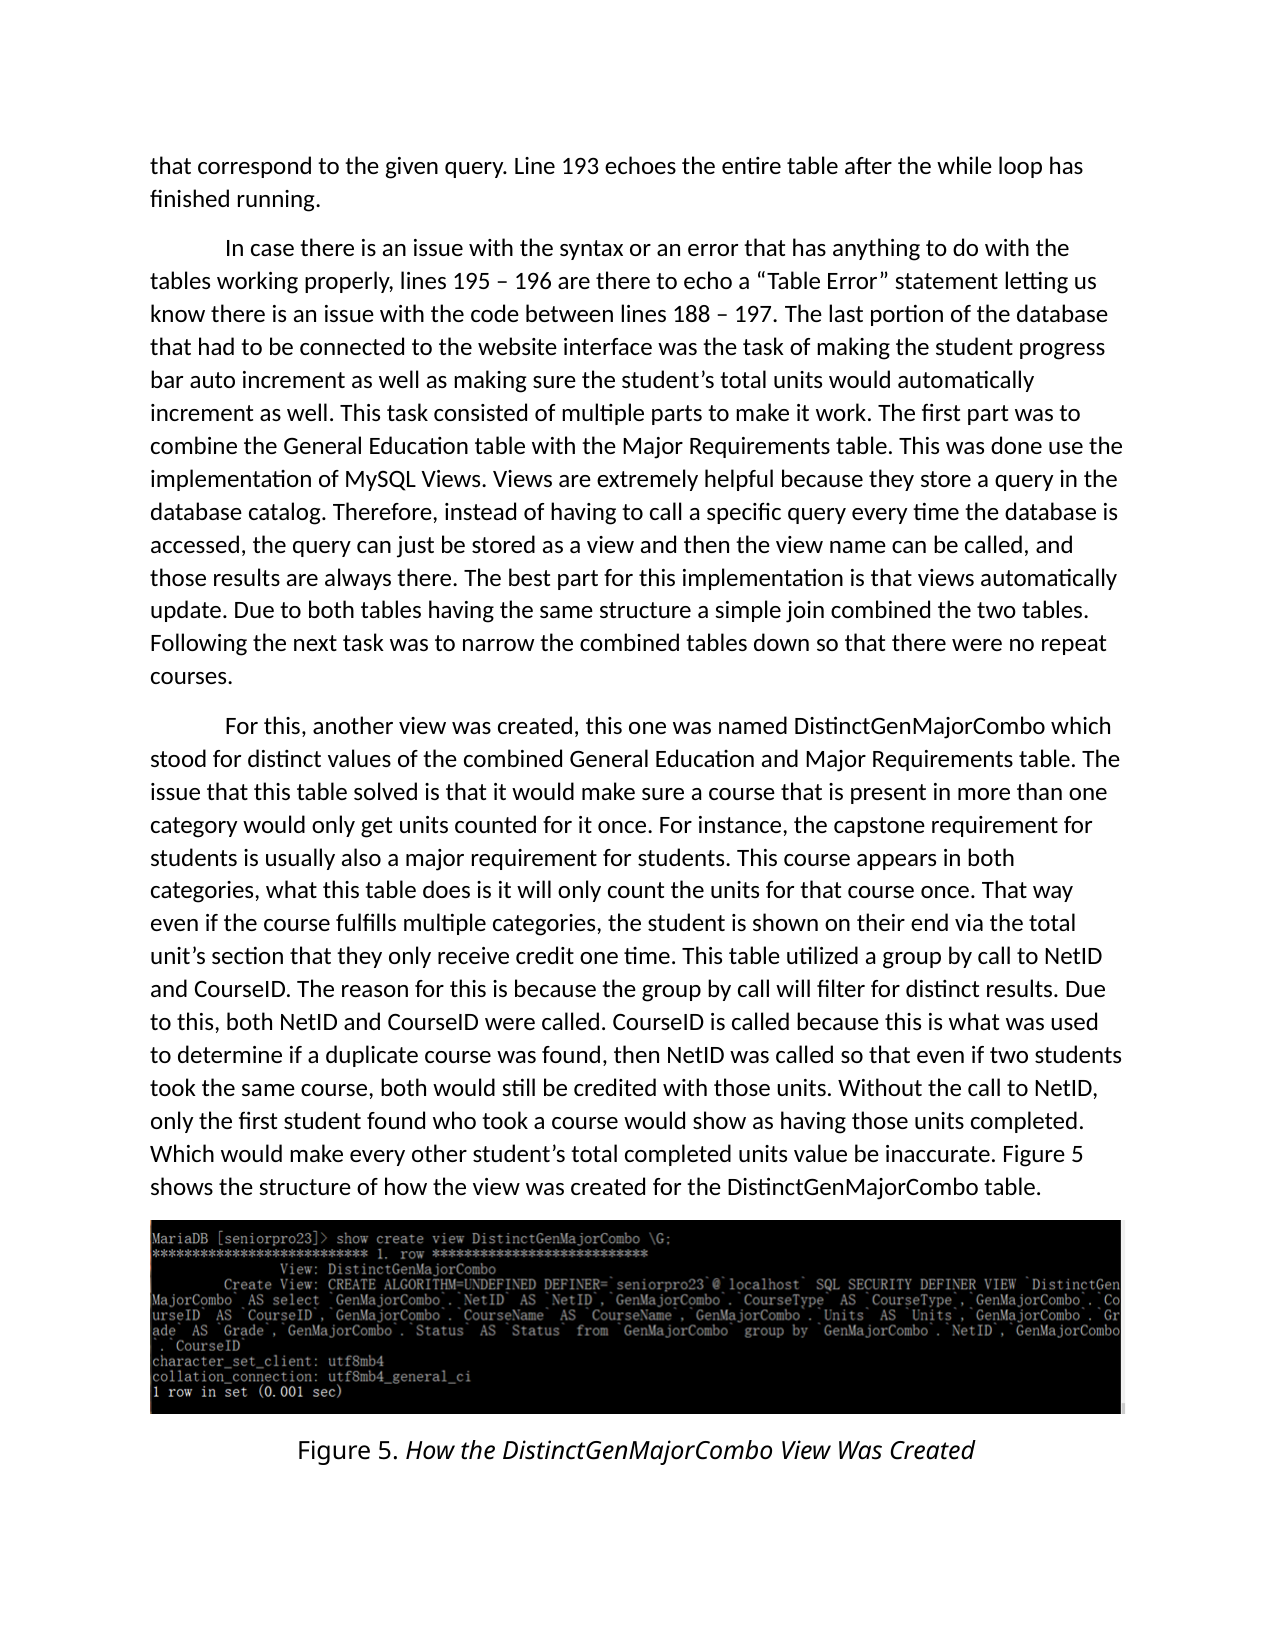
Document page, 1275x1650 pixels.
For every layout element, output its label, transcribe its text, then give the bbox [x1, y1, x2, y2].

subtitle Figure 5. How the DistinctGenMajorCombo View Was Created [150, 1432, 1125, 1466]
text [150, 150, 1125, 213]
text For this, another view was created, this one was named DistinctGenMajorCombo which stood for distinct values of the combined General Education and Major Requirements table. The issue that this table solved is that it would make sure a course that is present in more than one category would only get units counted for it once. For instance, the capstone requirement for students is usually also a major requirement for students. This course appears in both categories, what this table does is it will only count the units for that course once. That way even if the course fulfills multiple categories, the student is shown on their end via the total unit’s section that they only receive credit one time. This table utilized a group by call to NetID and CourseID. The reason for this is because the group by call will filter for distinct results. Due to this, both NetID and CourseID were called. CourseID is called because this is what was used to determine if a duplicate course was found, then NetID was called so that even if two students took the same course, both would still be credited with those units. Without the call to NetID, only the first student found who took a course would show as having those units completed. Which would make every other student’s total completed units value be inaccurate. Figure 5 shows the structure of how the view was created for the DistinctGenMajorCombo table. [150, 710, 1125, 1201]
text In case there is an issue with the syntax or an error that has anything to do with the tables working properly, lines 195 – 196 are there to echo a “Table Error” statement letting us know there is an issue with the code between lines 188 – 197. The last portion of the database that had to be connected to the website interface was the task of making the student progress bar auto increment as well as making sure the student’s total units would automatically increment as well. This task consisted of multiple parts to make it work. The first part was to combine the General Education table with the Major Requirements table. This was done use the implementation of MySQL Views. Views are extremely helpful because they store a query in the database catalog. Therefore, instead of having to call a specific query every time the database is accessed, the query can just be stored as a view and then the view name can be called, and those results are always there. The best part for this implementation is that views automatically update. Due to both tables having the same structure a simple join combined the two tables. Following the next task was to narrow the combined tables down so that there were no repeat courses. [150, 232, 1125, 691]
picture [150, 1220, 1125, 1414]
